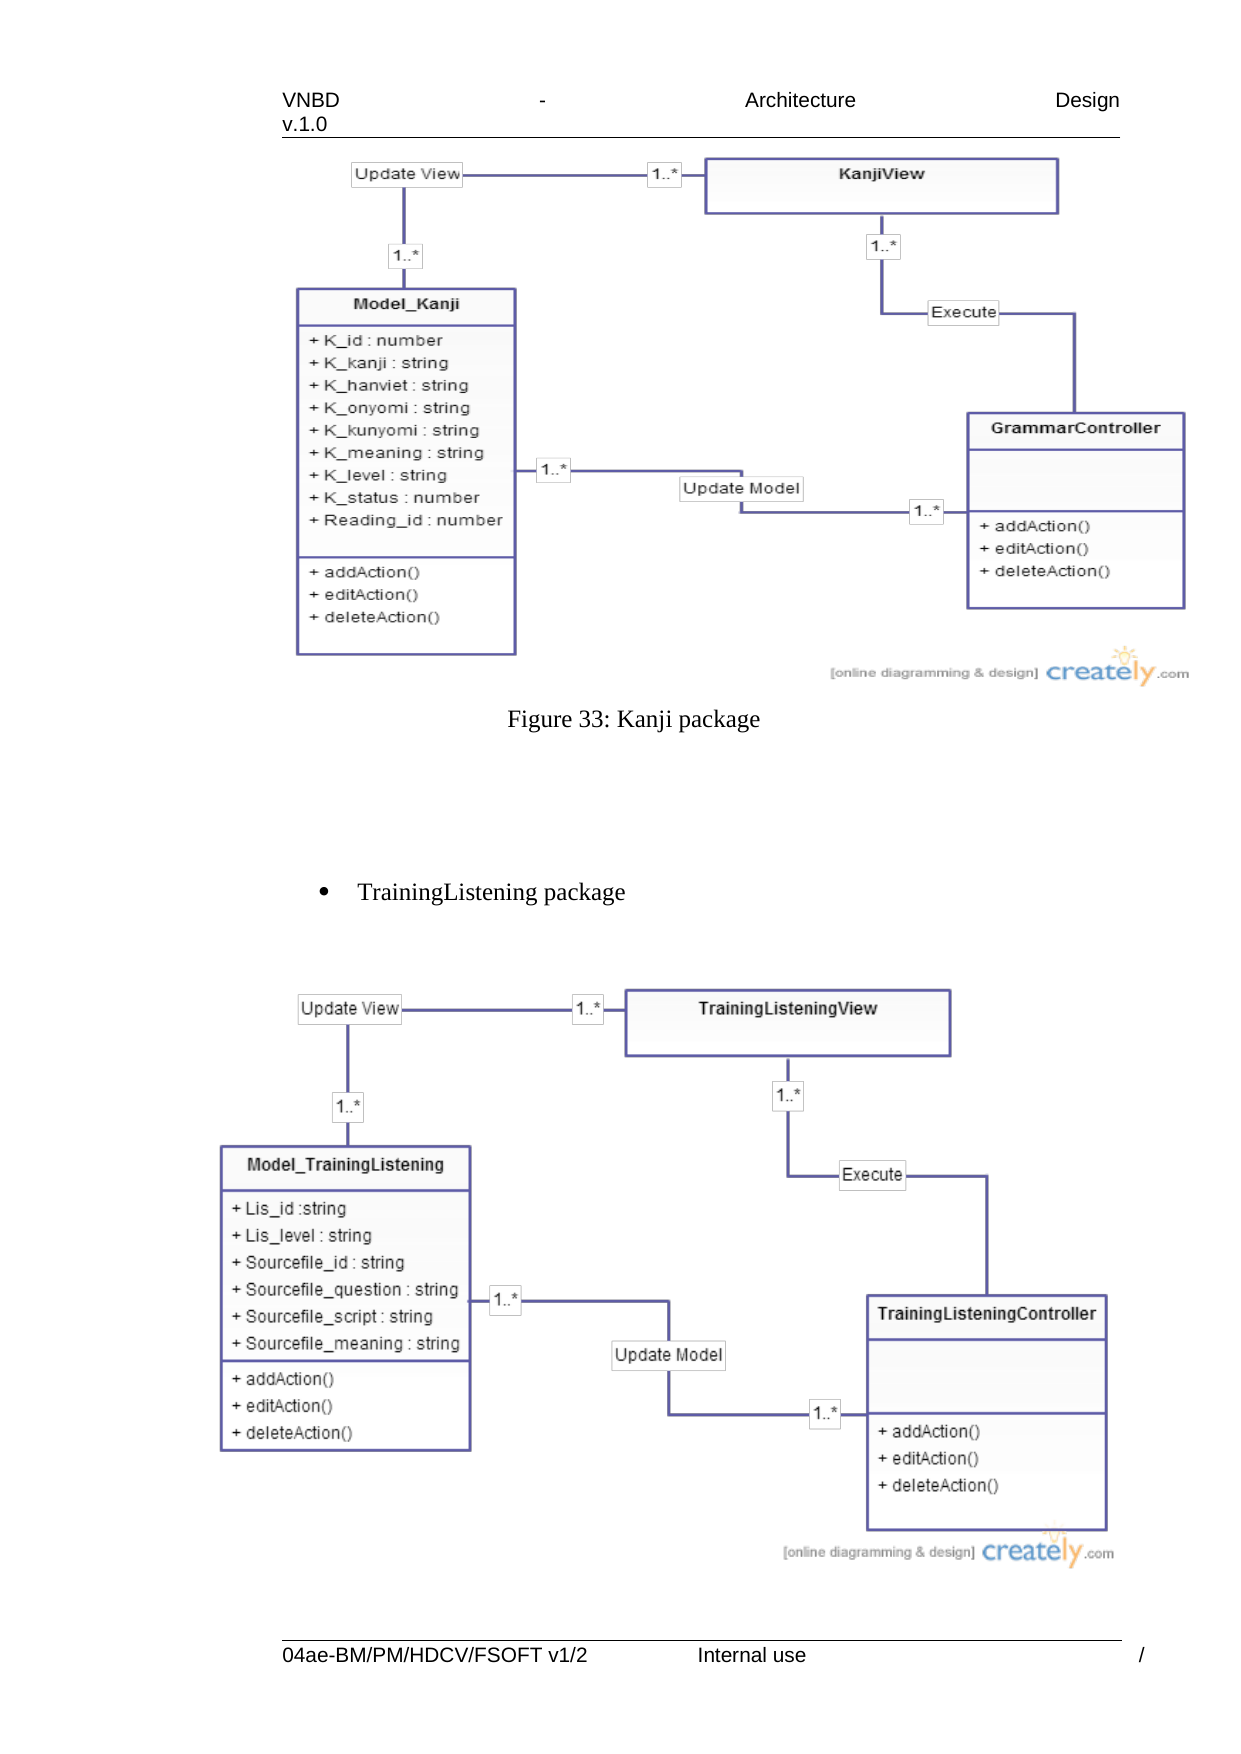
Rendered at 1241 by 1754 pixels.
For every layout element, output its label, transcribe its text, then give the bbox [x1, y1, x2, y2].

list Figure 33: Kanji package [432, 704, 1122, 733]
picture [282, 147, 1198, 691]
picture [207, 975, 1122, 1574]
list TrainingListening package [319, 877, 1122, 906]
